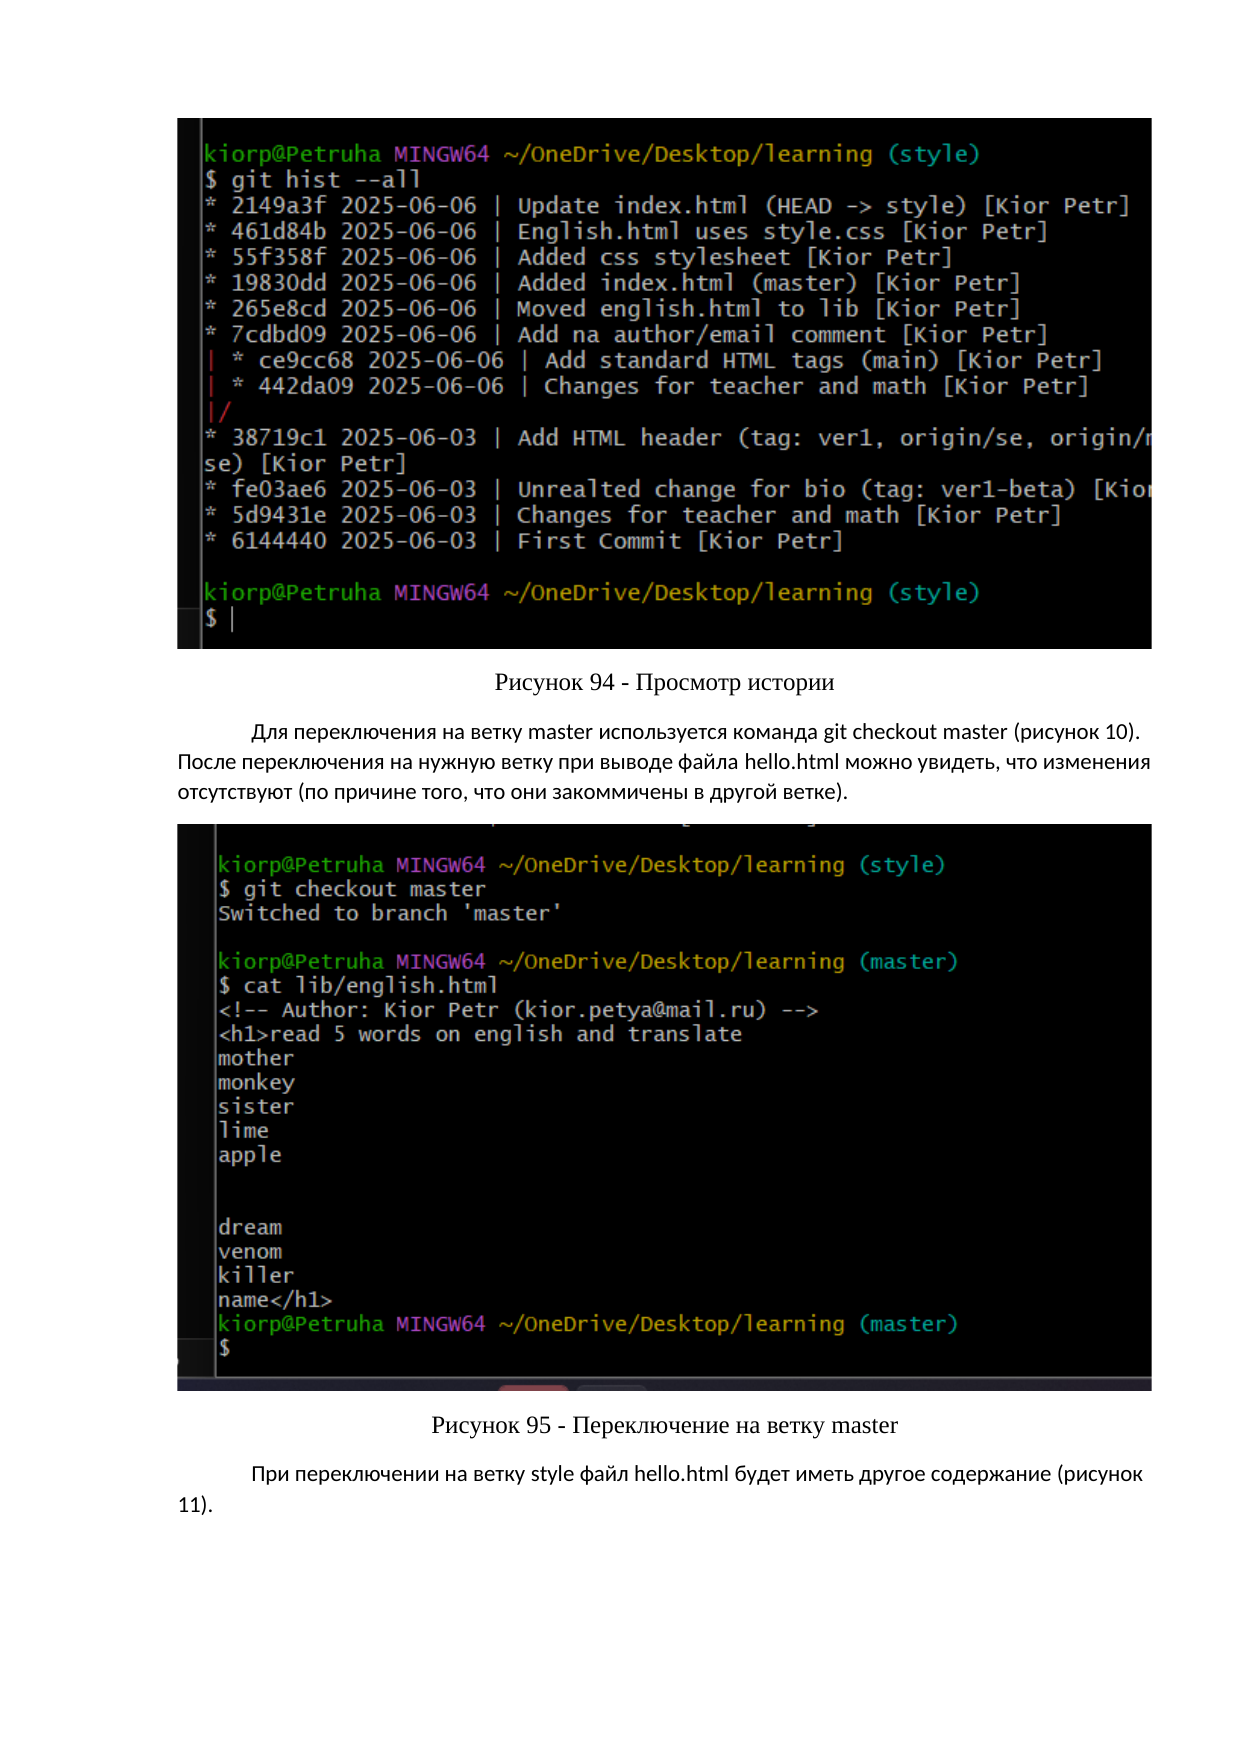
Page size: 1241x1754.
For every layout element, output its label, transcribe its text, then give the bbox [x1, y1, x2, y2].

picture [177, 824, 1152, 1391]
text Для переключения на ветку master используется команда git checkout master (рисунок 10). После переключения на нужную ветку при выводе файла hello.html можно увидеть, что изменения отсутствуют (по причине того, что они закоммичены в другой ветке). [177, 717, 1152, 805]
picture [177, 118, 1152, 649]
text При переключении на ветку style файл hello.html будет иметь другое содержание (рисунок 11). [177, 1459, 1152, 1518]
text Рисунок 95 - Переключение на ветку master [177, 1410, 1152, 1439]
text Рисунок 94 - Просмотр истории [177, 667, 1152, 696]
